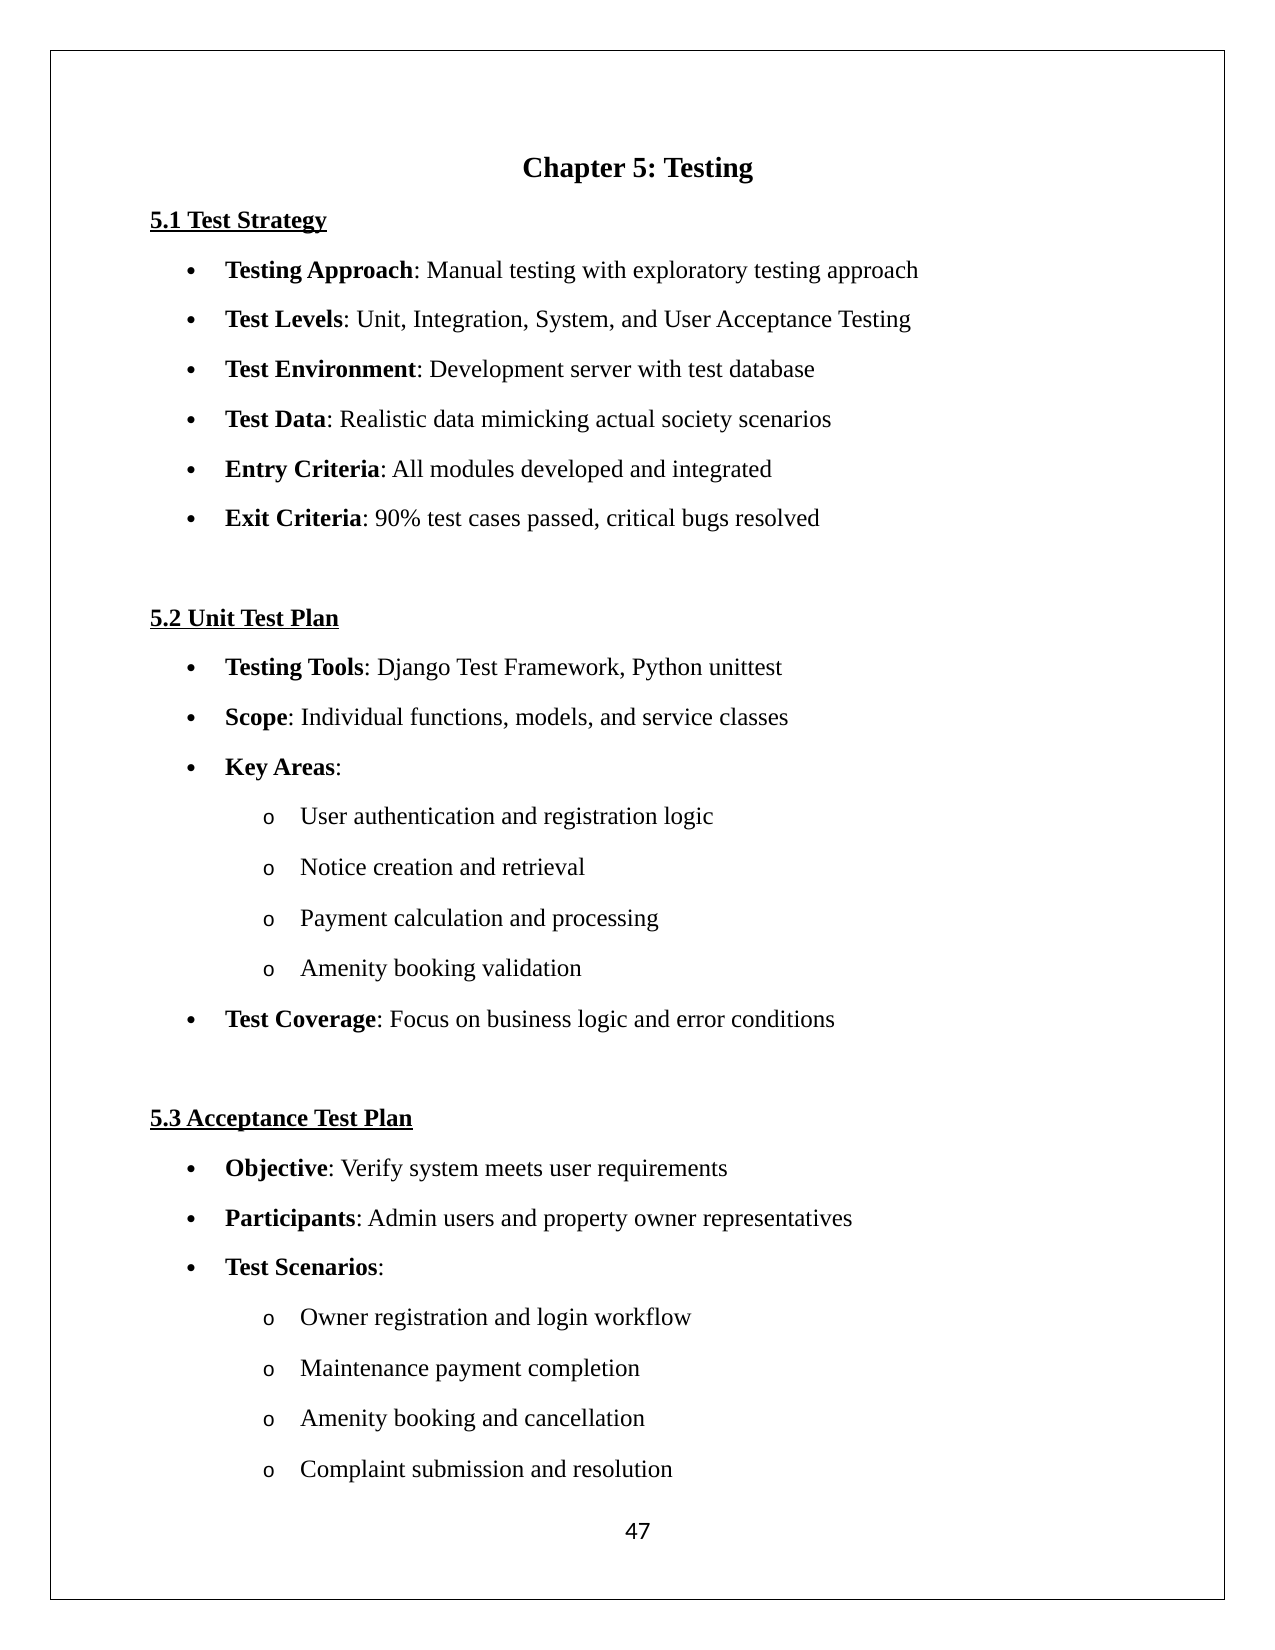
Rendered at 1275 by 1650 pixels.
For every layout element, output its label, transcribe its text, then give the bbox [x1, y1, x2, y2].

list Complaint submission and resolution [262, 1454, 1125, 1483]
list Testing Approach: Manual testing with exploratory testing approach [187, 255, 1125, 284]
list Amenity booking validation [262, 953, 1125, 983]
list Test Scenarios: [187, 1252, 1125, 1281]
list Participants: Admin users and property owner representatives [187, 1203, 1125, 1231]
list Exit Criteria: 90% test cases passed, critical bugs resolved [187, 503, 1125, 532]
list Payment calculation and processing [262, 903, 1125, 932]
list Test Levels: Unit, Integration, System, and User Acceptance Testing [187, 304, 1125, 333]
text 5.3 Acceptance Test Plan [150, 1103, 1125, 1132]
list User authentication and registration logic [262, 801, 1125, 831]
list Objective: Verify system meets user requirements [187, 1153, 1125, 1182]
list Key Areas: [187, 752, 1125, 781]
list Notice creation and retrieval [262, 852, 1125, 882]
list Test Coverage: Focus on business logic and error conditions [187, 1004, 1125, 1033]
list Maintenance payment completion [262, 1353, 1125, 1382]
list Test Data: Realistic data mimicking actual society scenarios [187, 404, 1125, 433]
list Scope: Individual functions, models, and service classes [187, 702, 1125, 731]
list Testing Tools: Django Test Framework, Python unittest [187, 652, 1125, 681]
list Test Environment: Development server with test database [187, 354, 1125, 383]
text 5.1 Test Strategy [150, 205, 1125, 234]
list Owner registration and login workflow [262, 1302, 1125, 1332]
list Entry Criteria: All modules developed and integrated [187, 454, 1125, 482]
list Amenity booking and cancellation [262, 1403, 1125, 1433]
text Chapter 5: Testing [150, 150, 1125, 183]
text 5.2 Unit Test Plan [150, 603, 1125, 631]
